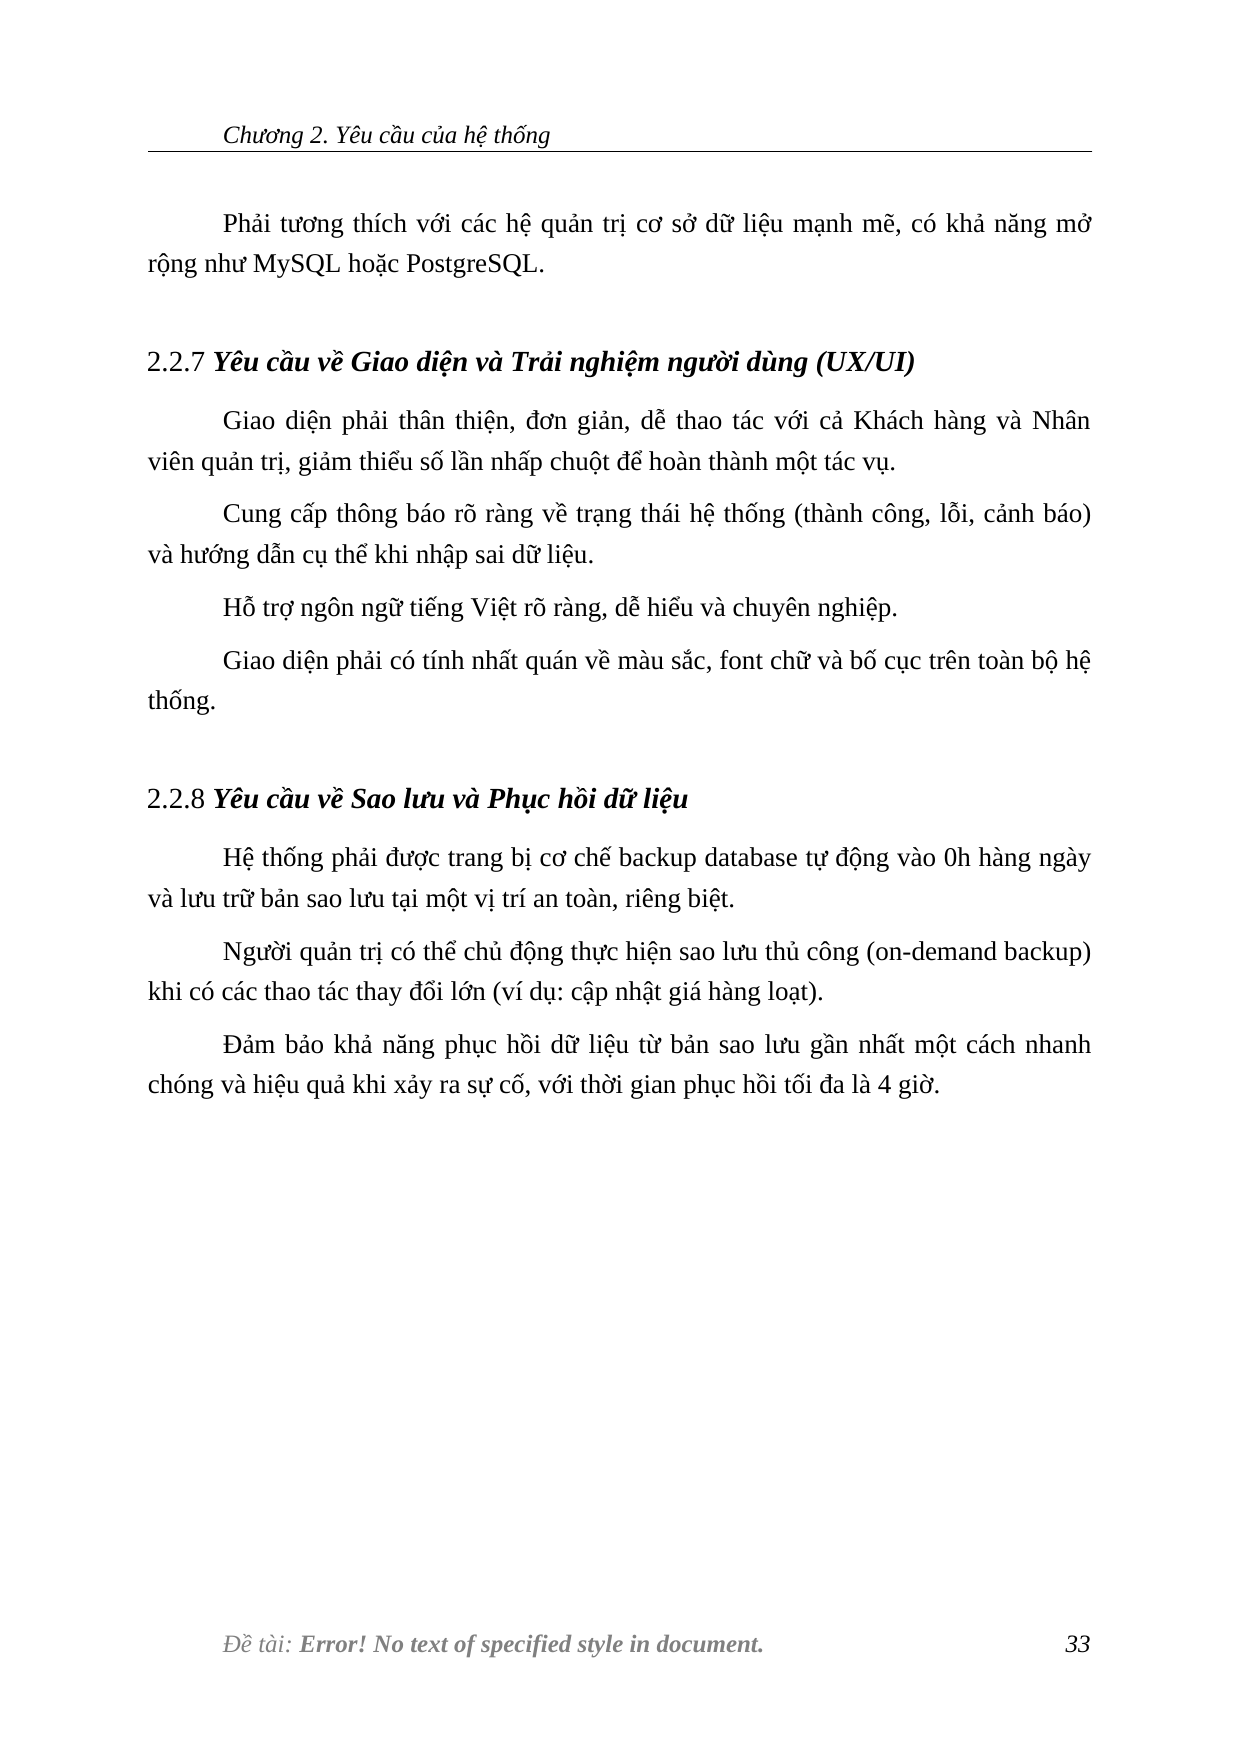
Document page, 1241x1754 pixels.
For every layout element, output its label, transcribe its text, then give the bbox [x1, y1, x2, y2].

text Giao diện phải có tính nhất quán về màu sắc, font chữ và bố cục trên toàn bộ hệ thống. [148, 644, 1092, 715]
text Hỗ trợ ngôn ngữ tiếng Việt rõ ràng, dễ hiểu và chuyên nghiệp. [148, 591, 1092, 622]
text Đảm bảo khả năng phục hồi dữ liệu từ bản sao lưu gần nhất một cách nhanh chóng và hiệu quả khi xảy ra sự cố, với thời gian phục hồi tối đa là 4 giờ. [148, 1028, 1092, 1099]
subtitle Yêu cầu về Giao diện và Trải nghiệm người dùng (UX/UI) [147, 338, 1092, 379]
text Người quản trị có thể chủ động thực hiện sao lưu thủ công (on-demand backup) khi có các thao tác thay đổi lớn (ví dụ: cập nhật giá hàng loạt). [148, 935, 1092, 1006]
text Cung cấp thông báo rõ ràng về trạng thái hệ thống (thành công, lỗi, cảnh báo) và hướng dẫn cụ thể khi nhập sai dữ liệu. [148, 498, 1092, 569]
text Phải tương thích với các hệ quản trị cơ sở dữ liệu mạnh mẽ, có khả năng mở rộng như MySQL hoặc PostgreSQL. [148, 207, 1092, 278]
text Hệ thống phải được trang bị cơ chế backup database tự động vào 0h hàng ngày và lưu trữ bản sao lưu tại một vị trí an toàn, riêng biệt. [148, 841, 1092, 913]
subtitle Yêu cầu về Sao lưu và Phục hồi dữ liệu [147, 775, 1092, 816]
text Giao diện phải thân thiện, đơn giản, dễ thao tác với cả Khách hàng và Nhân viên quản trị, giảm thiểu số lần nhấp chuột để hoàn thành một tác vụ. [148, 404, 1092, 476]
